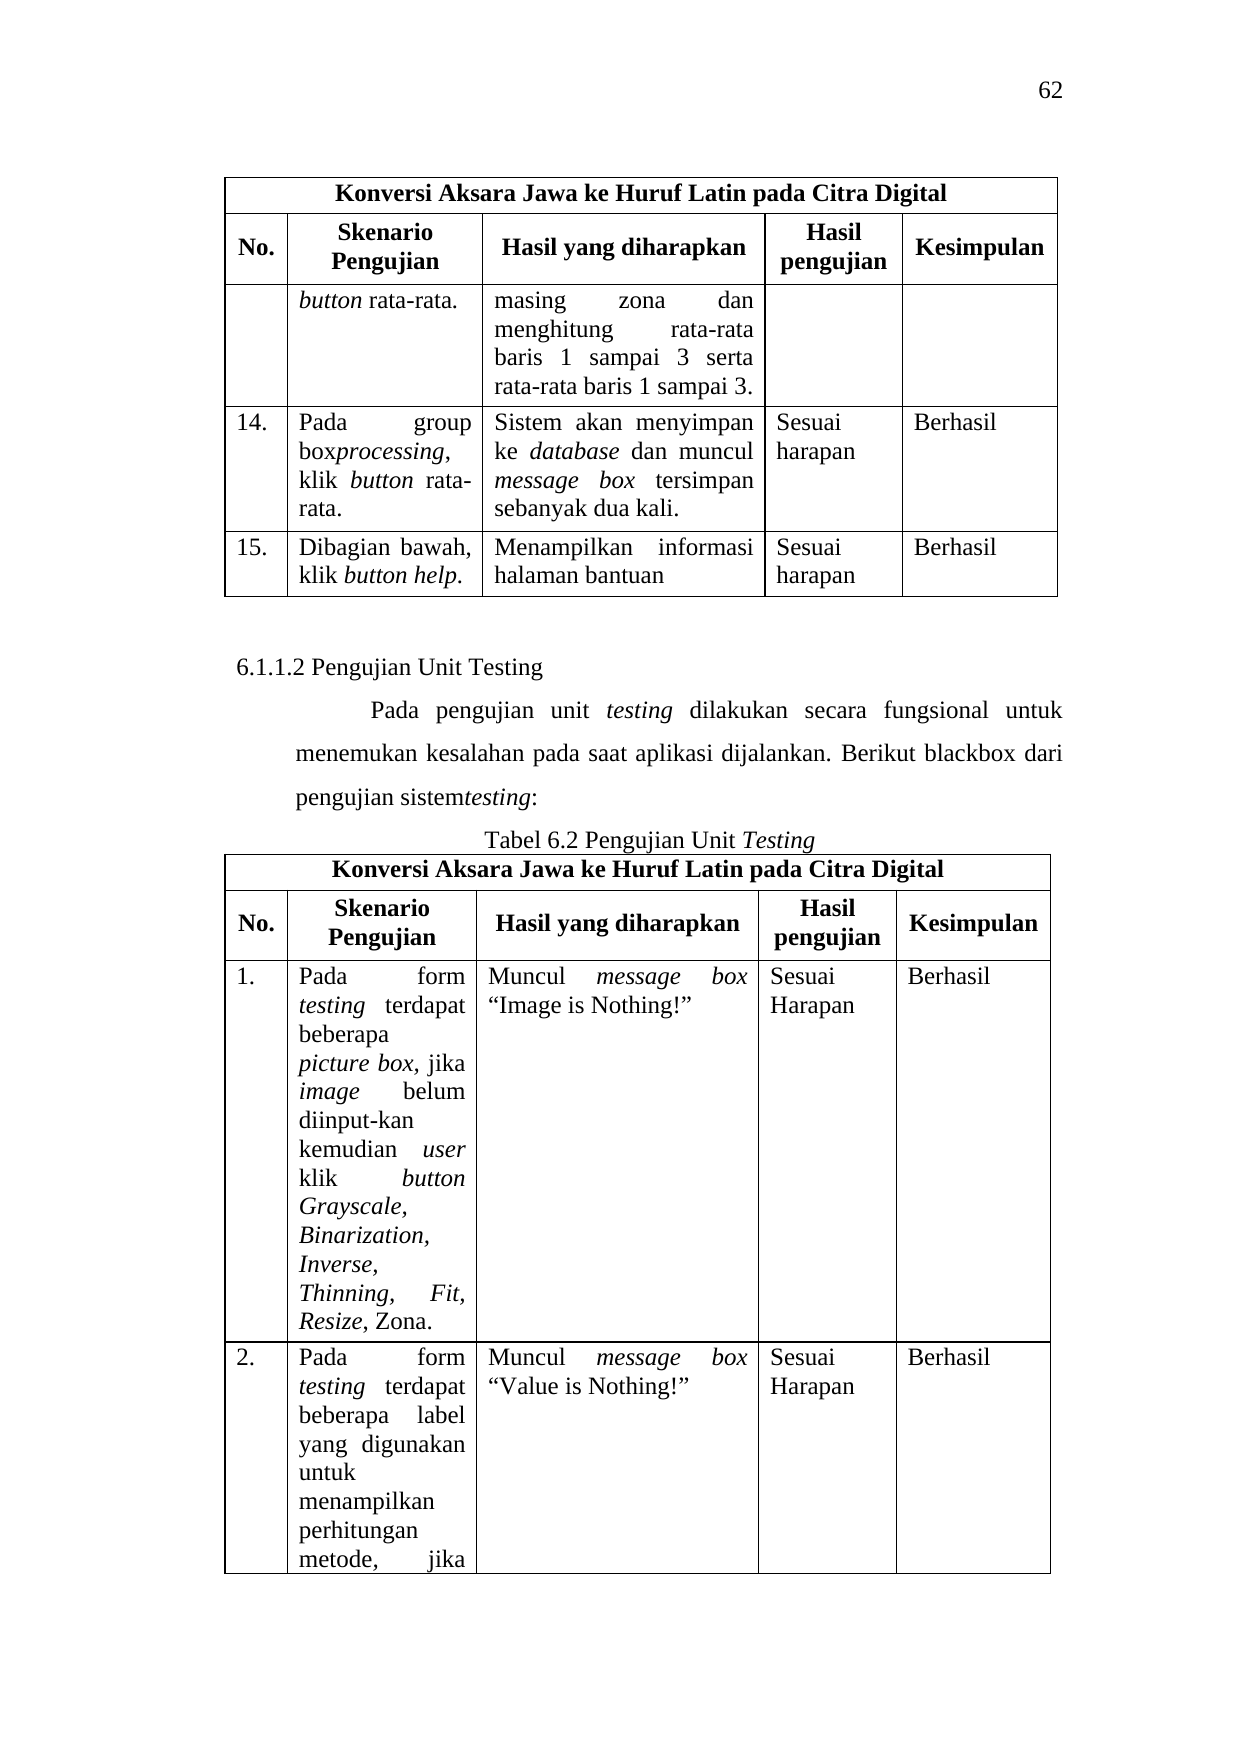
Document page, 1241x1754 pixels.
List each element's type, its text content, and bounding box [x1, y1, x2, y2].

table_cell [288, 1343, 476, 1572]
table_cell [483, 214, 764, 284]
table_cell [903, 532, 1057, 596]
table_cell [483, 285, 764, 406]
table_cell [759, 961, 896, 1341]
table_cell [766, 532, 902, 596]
list Pengujian Unit Testing [236, 652, 1063, 681]
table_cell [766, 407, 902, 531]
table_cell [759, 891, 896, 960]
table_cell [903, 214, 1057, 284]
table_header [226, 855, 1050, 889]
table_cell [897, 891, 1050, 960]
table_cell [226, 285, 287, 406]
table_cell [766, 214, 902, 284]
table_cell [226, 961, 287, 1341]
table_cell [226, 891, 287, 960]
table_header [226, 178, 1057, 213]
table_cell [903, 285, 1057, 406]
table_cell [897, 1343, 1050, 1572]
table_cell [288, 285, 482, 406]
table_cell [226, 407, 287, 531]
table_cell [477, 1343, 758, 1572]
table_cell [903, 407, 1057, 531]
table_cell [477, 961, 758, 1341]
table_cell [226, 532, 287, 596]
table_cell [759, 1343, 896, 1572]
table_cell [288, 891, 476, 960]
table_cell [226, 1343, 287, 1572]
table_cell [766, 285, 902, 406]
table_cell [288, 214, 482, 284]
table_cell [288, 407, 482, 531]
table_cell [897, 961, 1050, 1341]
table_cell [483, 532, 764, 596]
text Pada pengujian unit testing dilakukan secara fungsional untuk menemukan kesalahan pada saat aplikasi dijalankan. Berikut blackbox dari pengujian sistemtesting: [295, 695, 1063, 810]
text Tabel 6.2 Pengujian Unit Testing [236, 825, 1063, 853]
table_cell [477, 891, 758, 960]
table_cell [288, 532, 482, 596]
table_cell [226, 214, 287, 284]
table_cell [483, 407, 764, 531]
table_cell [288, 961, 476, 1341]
